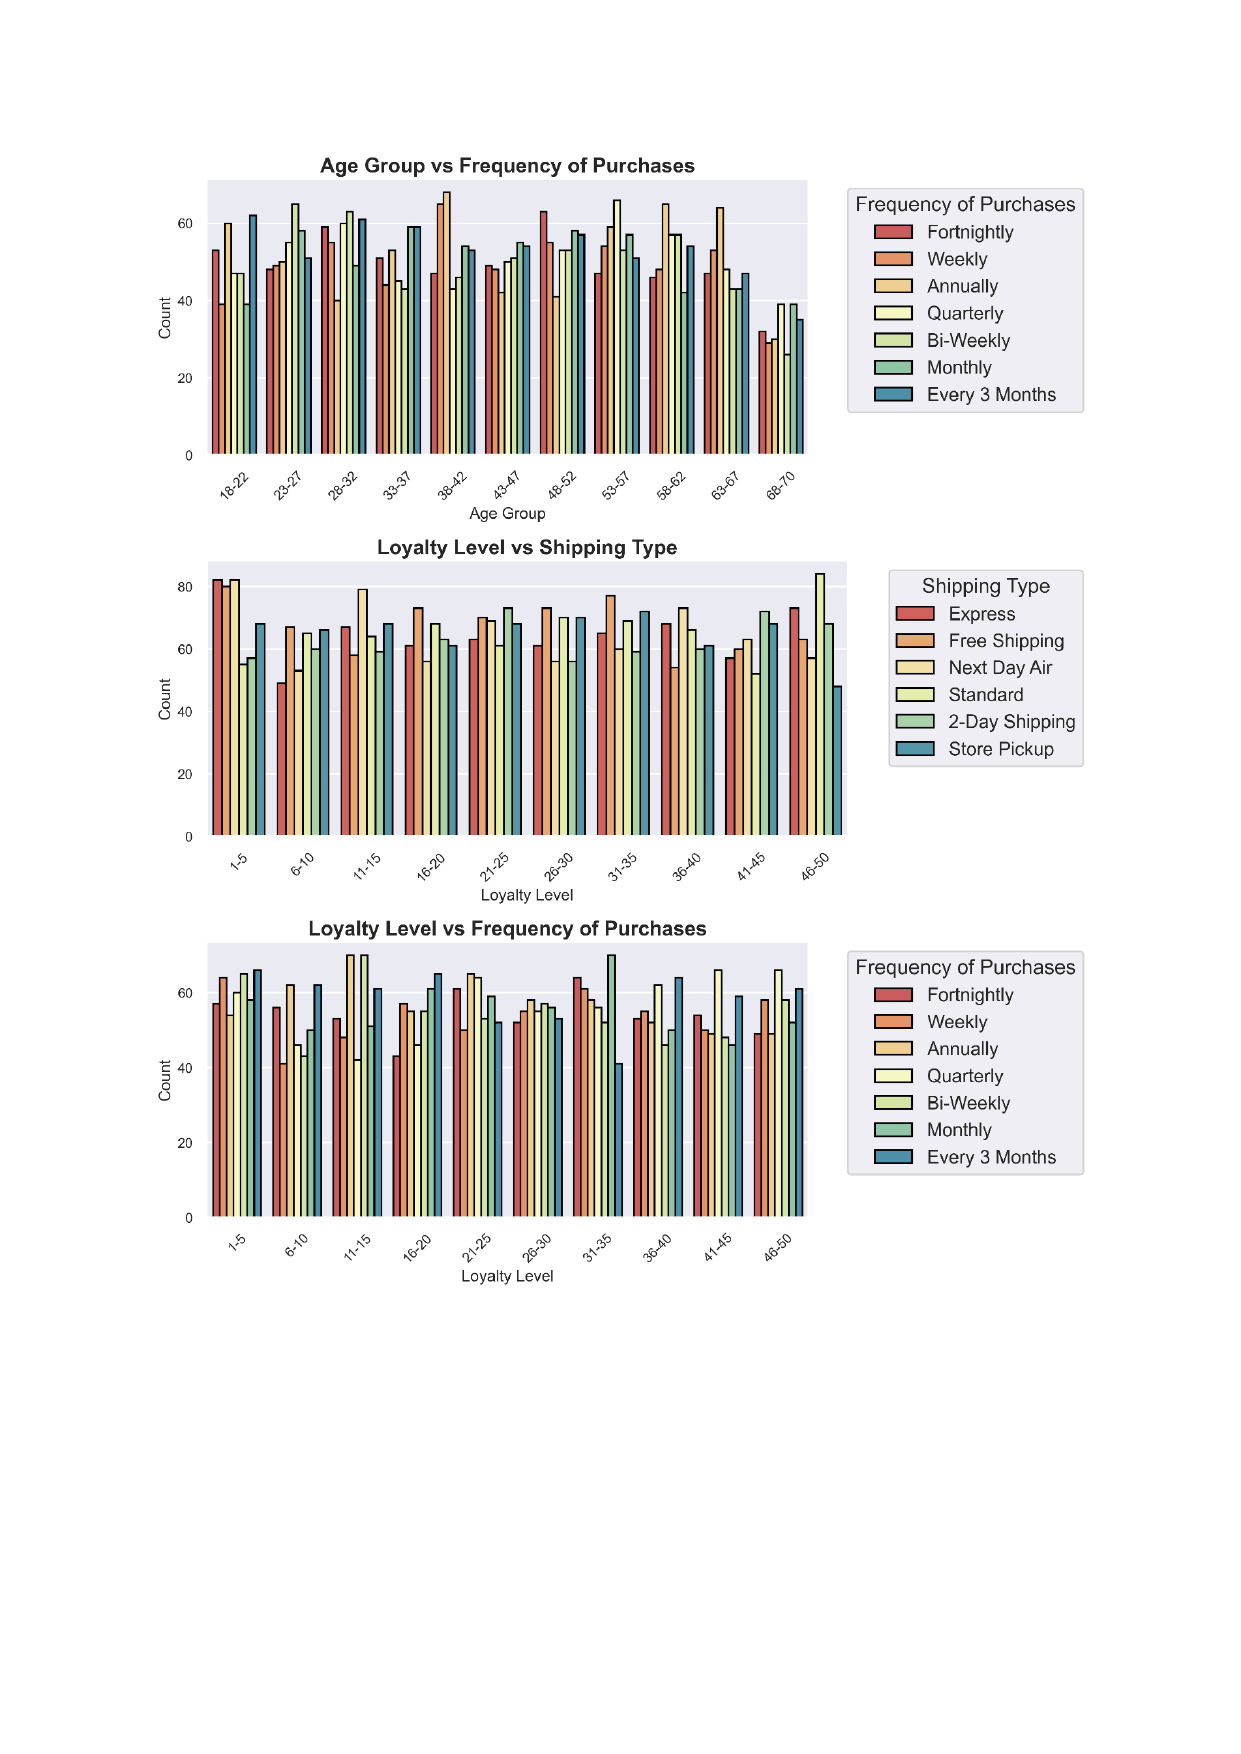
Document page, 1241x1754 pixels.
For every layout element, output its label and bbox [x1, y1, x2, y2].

picture [150, 150, 1091, 530]
picture [150, 912, 1091, 1292]
picture [150, 531, 1091, 911]
